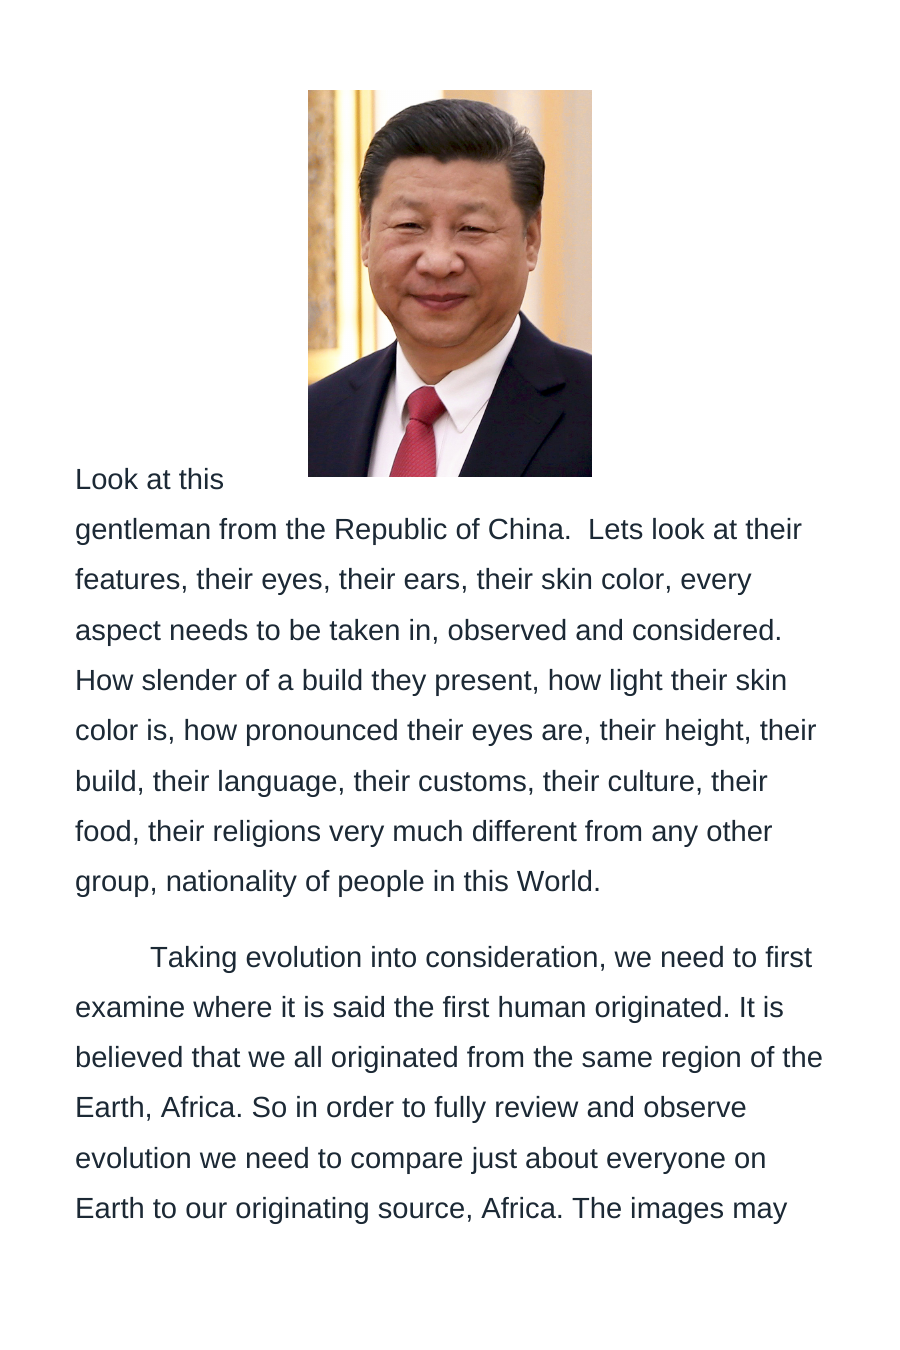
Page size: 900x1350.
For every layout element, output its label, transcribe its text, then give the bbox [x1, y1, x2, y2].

picture [308, 90, 592, 477]
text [75, 939, 825, 1225]
text Look at this gentleman from the Republic of China. Lets look at their features, their eyes, their ears, their skin color, every aspect needs to be taken in, observed and considered. How slender of a build they present, how light their skin color is, how pronounced their eyes are, their height, their build, their language, their customs, their culture, their food, their religions very much different from any other group, nationality of people in this World. [75, 462, 825, 898]
